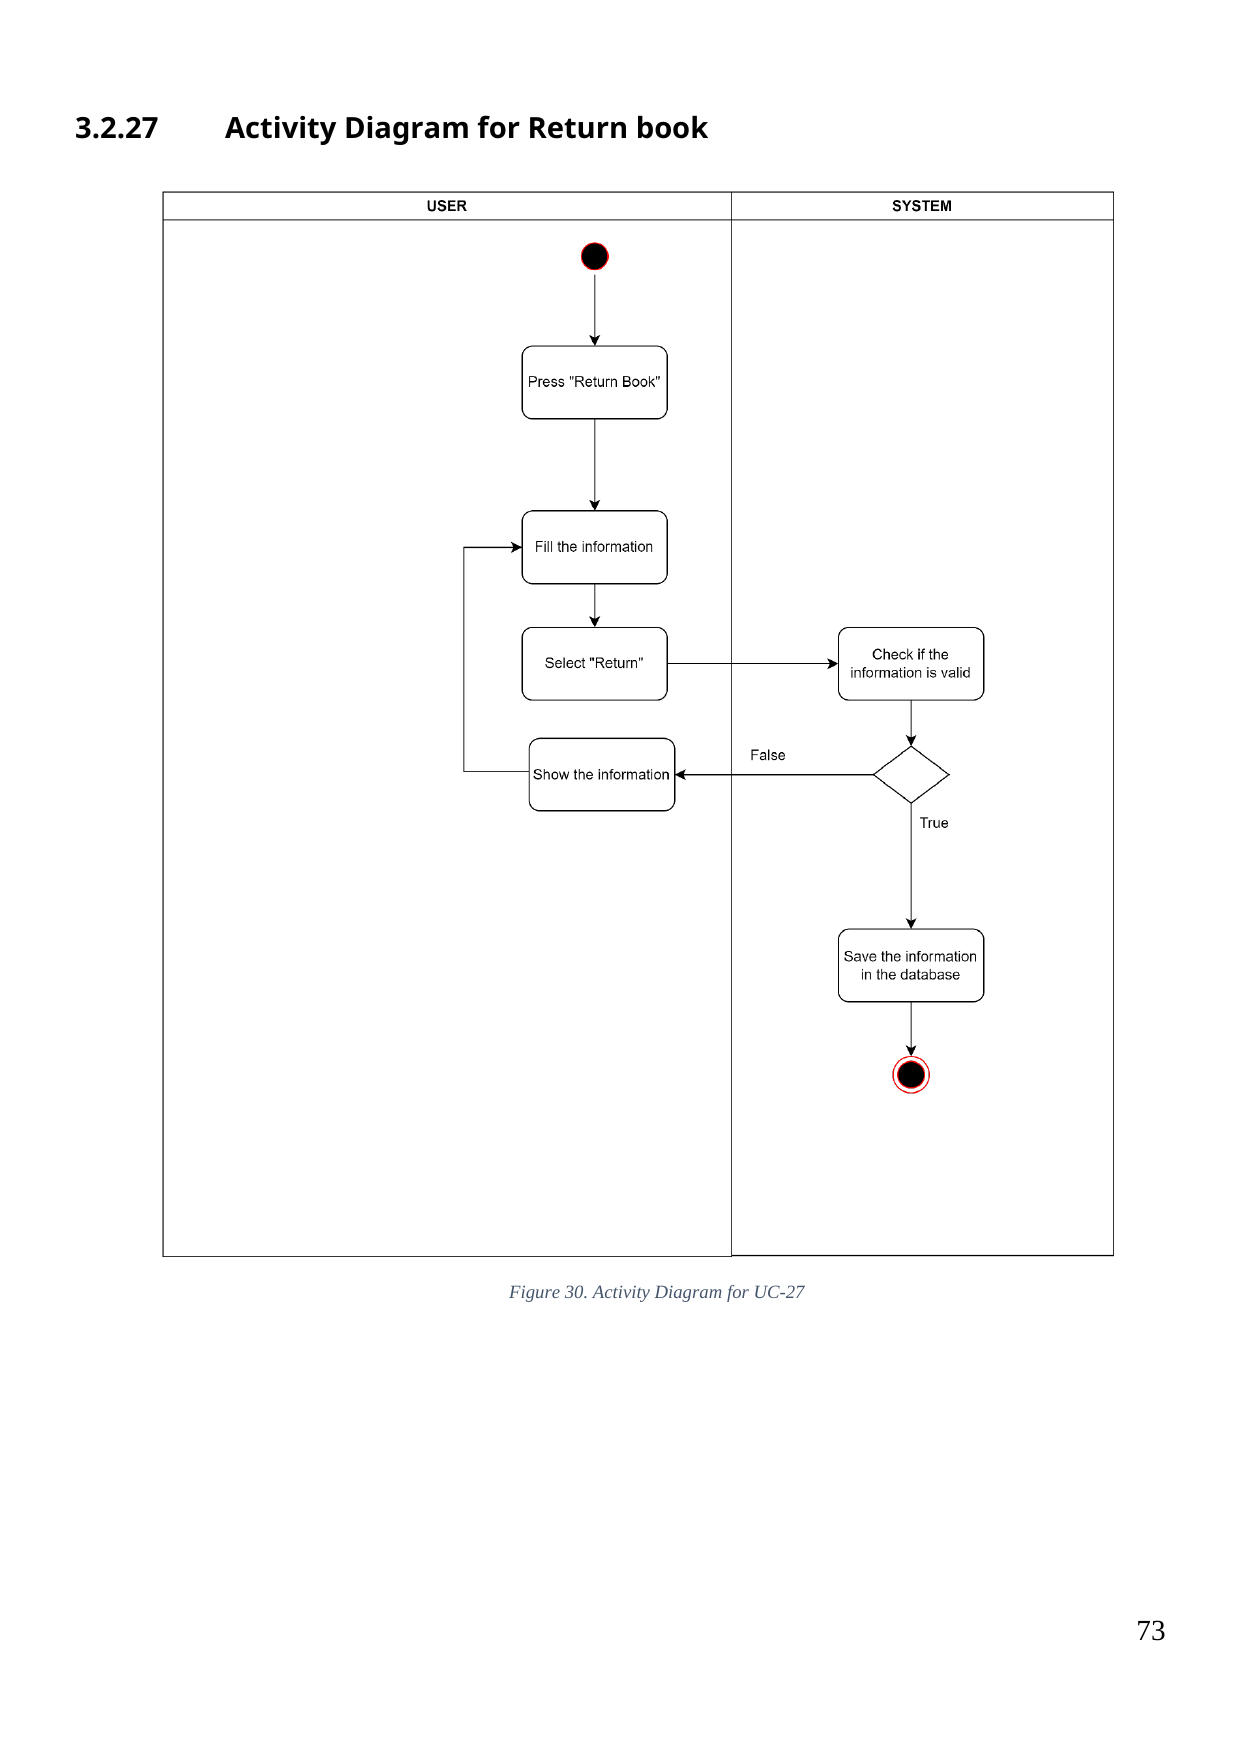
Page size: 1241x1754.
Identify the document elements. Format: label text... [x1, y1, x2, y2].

picture [150, 179, 1125, 1269]
subtitle Activity Diagram for Return book [75, 107, 1165, 147]
